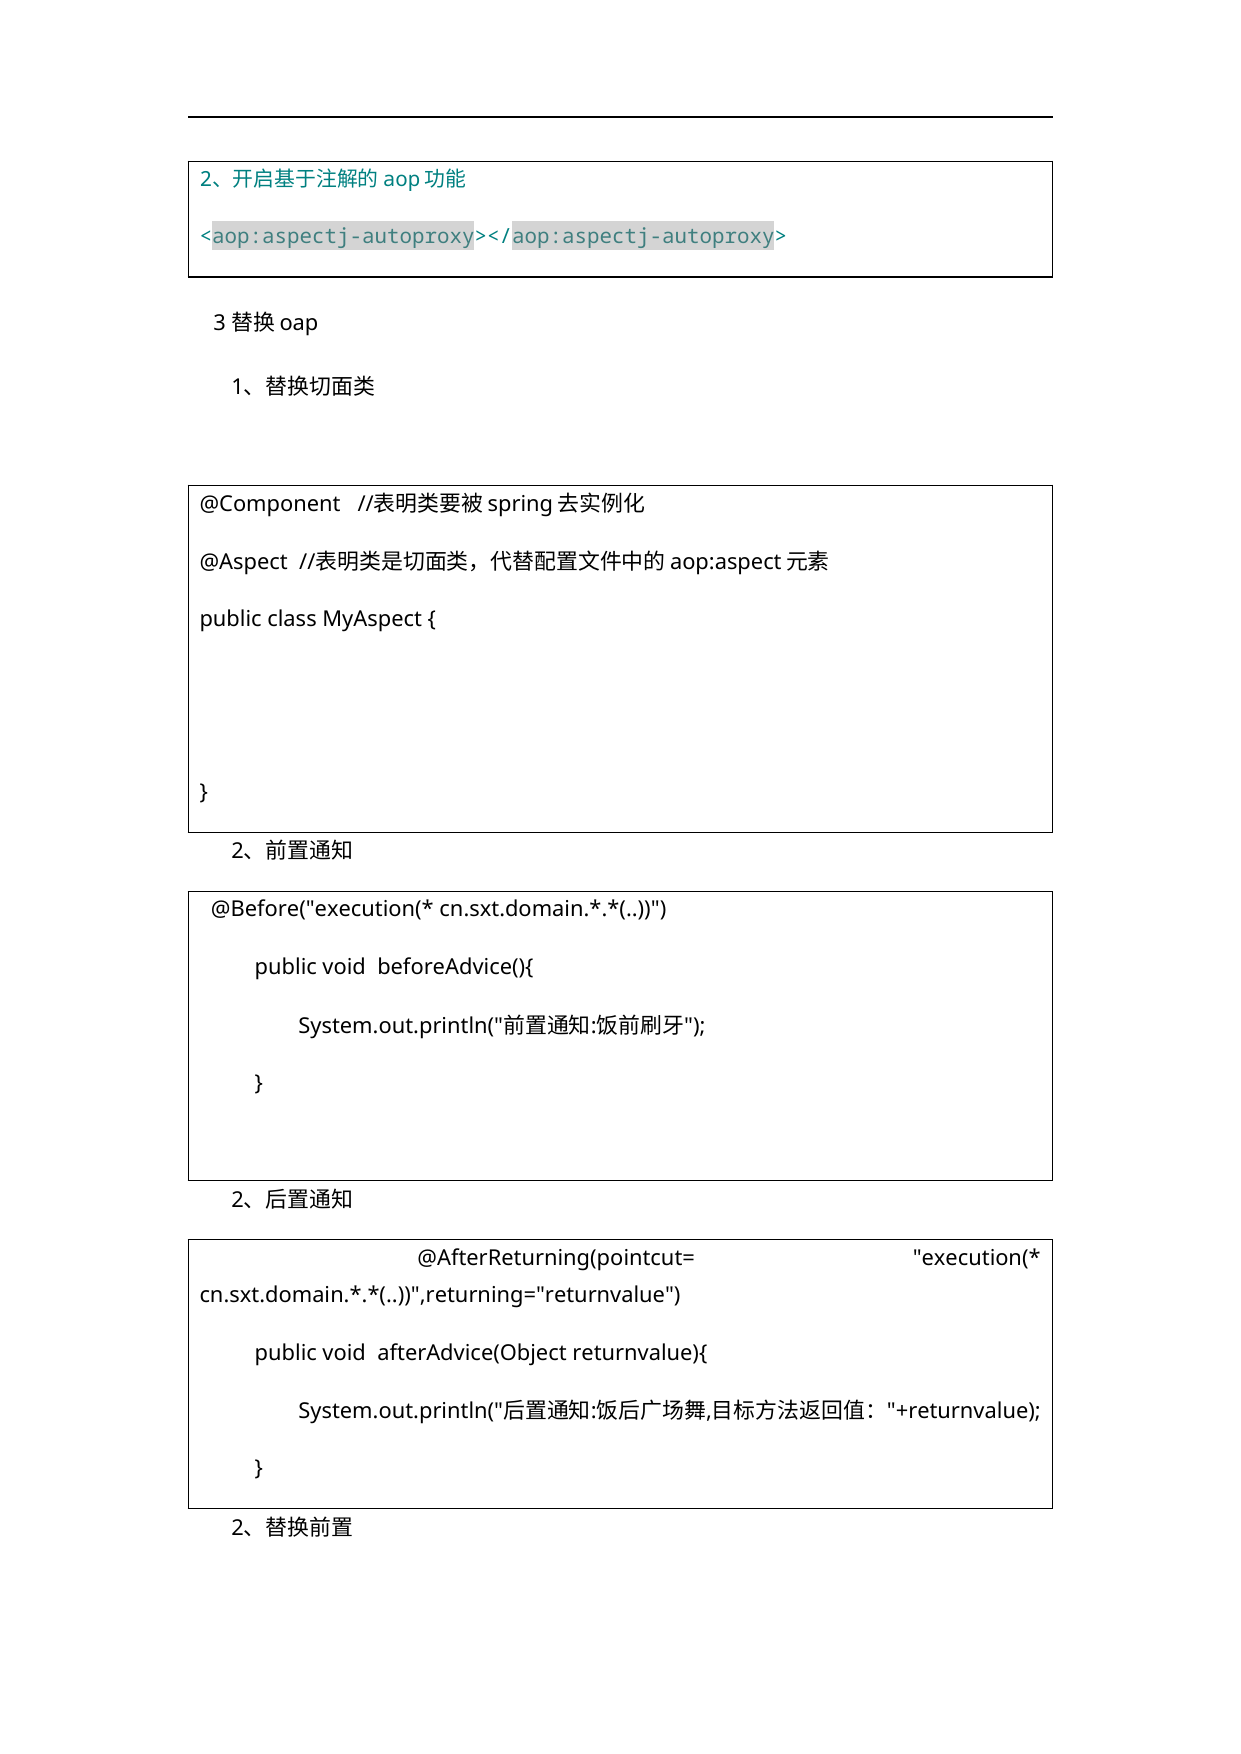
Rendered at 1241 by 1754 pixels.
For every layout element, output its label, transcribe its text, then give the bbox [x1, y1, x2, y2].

text 2、替换前置 [187, 1509, 1053, 1542]
table_header @AfterReturning(pointcut= "execution(* cn.sxt.domain.*.*(..))",returning="returnvalue") public void afterAdvice(Object returnvalue){ System.out.println("后置通知:饭后广场舞,目标方法返回值："+returnvalue); } [189, 1240, 1052, 1508]
text 2、后置通知 [187, 1181, 1053, 1214]
subtitle 替换oap [187, 304, 1053, 337]
text 1、替换切面类 [187, 369, 1053, 401]
table_header @Before("execution(* cn.sxt.domain.*.*(..))") public void beforeAdvice(){ System.out.println("前置通知:饭前刷牙"); } [189, 892, 1052, 1180]
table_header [189, 162, 1052, 276]
text 2、前置通知 [187, 833, 1053, 865]
table_header @Component //表明类要被spring去实例化 @Aspect //表明类是切面类，代替配置文件中的aop:aspect元素 public class MyAspect { } [189, 486, 1052, 832]
